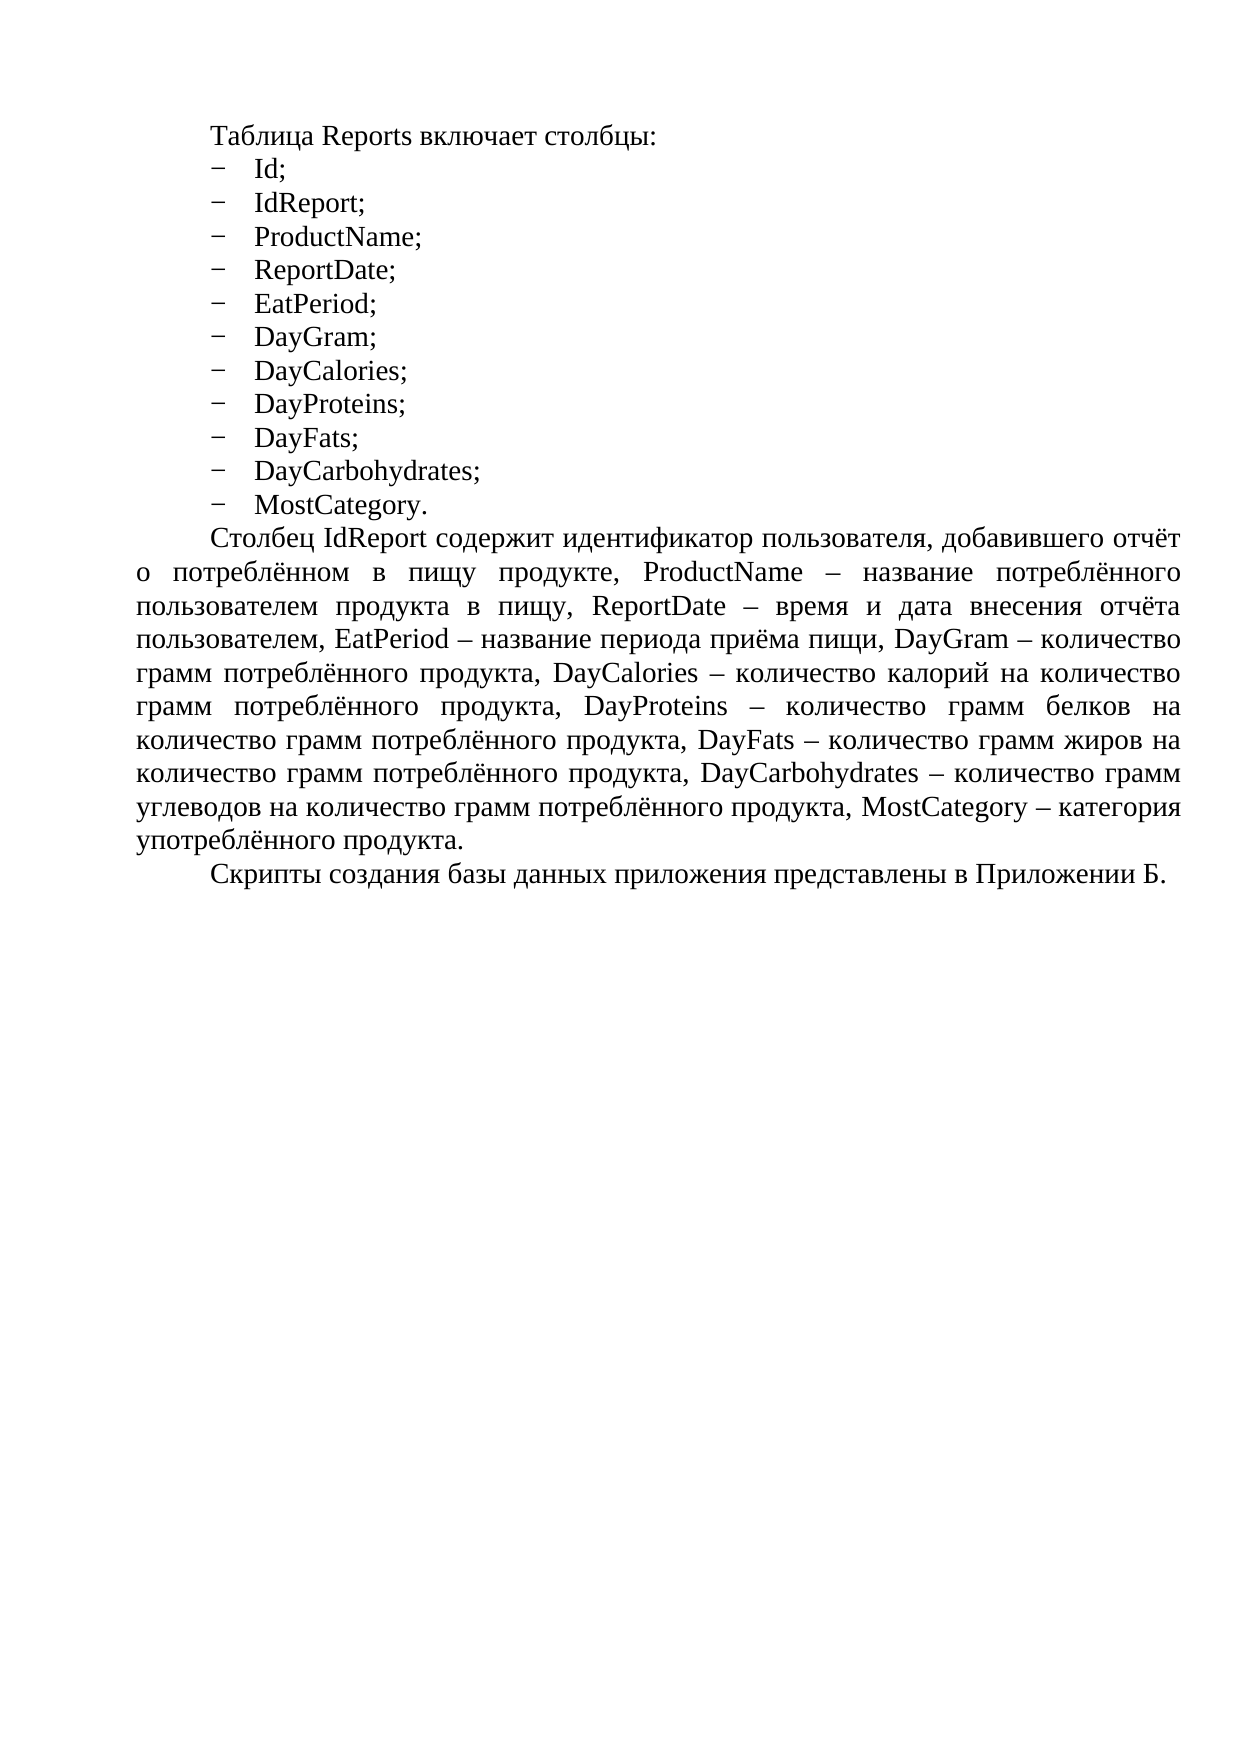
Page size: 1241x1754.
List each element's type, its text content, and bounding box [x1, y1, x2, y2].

list EatPeriod; [136, 286, 1181, 319]
list MostCategory. [136, 487, 1181, 521]
list ReportDate; [136, 252, 1181, 286]
list DayCarbohydrates; [136, 453, 1181, 487]
list IdReport; [136, 185, 1181, 219]
text Таблица Reports включает столбцы: [136, 118, 1181, 152]
list DayProteins; [136, 386, 1181, 420]
list DayCalories; [136, 353, 1181, 386]
list DayFats; [136, 420, 1181, 453]
text Столбец IdReport содержит идентификатор пользователя, добавившего отчёт о потреблённом в пищу продукте, ProductName – название потреблённого пользователем продукта в пищу, ReportDate – время и дата внесения отчёта пользователем, EatPeriod – название периода приёма пищи, DayGram – количество грамм потреблённого продукта, DayCalories – количество калорий на количество грамм потреблённого продукта, DayProteins – количество грамм белков на количество грамм потреблённого продукта, DayFats – количество грамм жиров на количество грамм потреблённого продукта, DayCarbohydrates – количество грамм углеводов на количество грамм потреблённого продукта, MostCategory – категория употреблённого продукта. [136, 521, 1181, 856]
list DayGram; [136, 319, 1181, 353]
text Скрипты создания базы данных приложения представлены в Приложении Б. [136, 856, 1181, 889]
list ProductName; [136, 219, 1181, 252]
list Id; [136, 152, 1181, 185]
